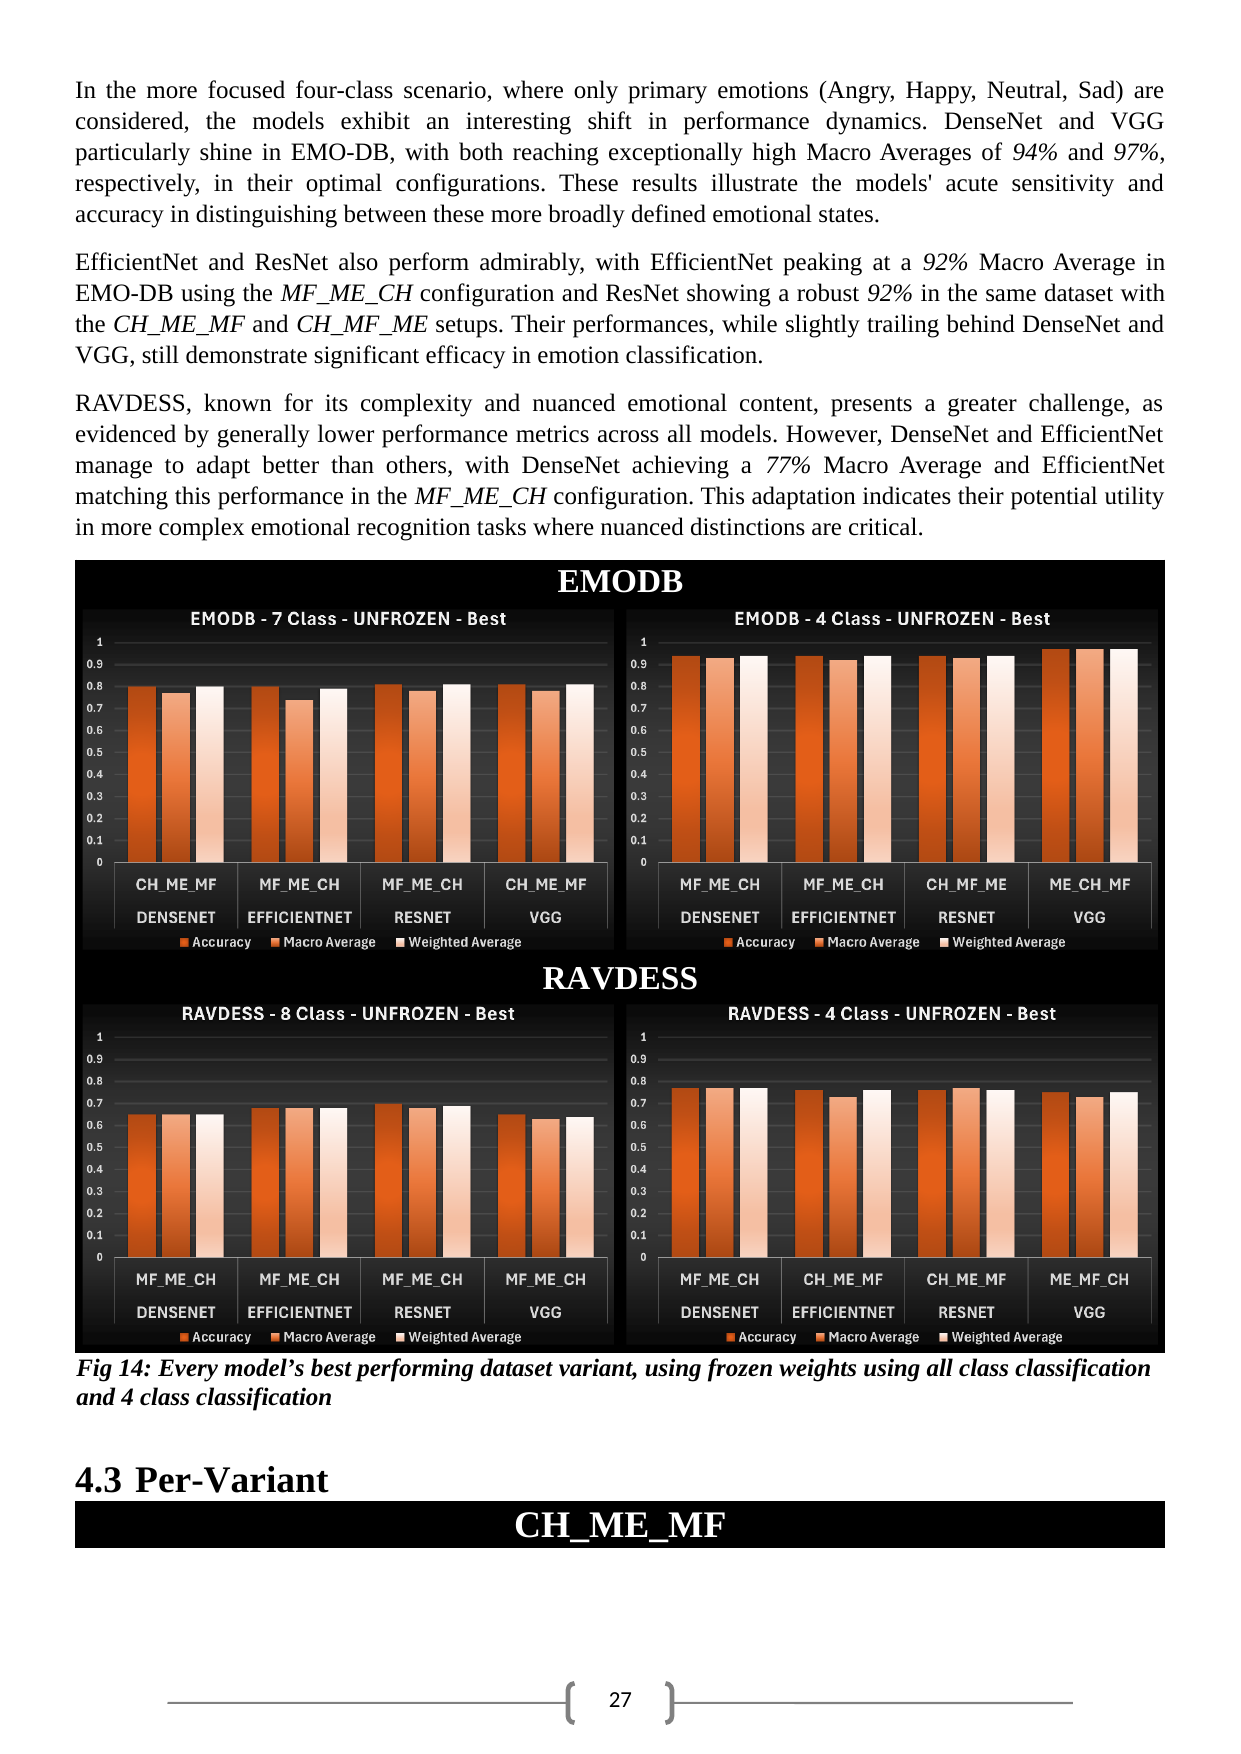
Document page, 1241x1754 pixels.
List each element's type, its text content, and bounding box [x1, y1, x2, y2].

picture [626, 996, 1158, 1352]
picture [626, 602, 1158, 957]
text In the more focused four-class scenario, where only primary emotions (Angry, Happy, Neutral, Sad) are considered, the models exhibit an interesting shift in performance dynamics. DenseNet and VGG particularly shine in EMO-DB, with both reaching exceptionally high Macro Averages of 94% and 97%, respectively, in their optimal configurations. These results illustrate the models' acute sensitivity and accuracy in distinguishing between these more broadly defined emotional states. [75, 75, 1165, 228]
text EfficientNet and ResNet also perform admirably, with EfficientNet peaking at a 92% Macro Average in EMO-DB using the MF_ME_CH configuration and ResNet showing a robust 92% in the same dataset with the CH_ME_MF and CH_MF_ME setups. Their performances, while slightly trailing behind DenseNet and VGG, still demonstrate significant efficacy in emotion classification. [75, 247, 1165, 369]
table_cell [1158, 997, 1163, 1351]
table_cell [1158, 602, 1163, 956]
table_cell [614, 602, 620, 956]
table_cell [614, 997, 620, 1351]
picture [82, 996, 614, 1352]
table_cell [77, 602, 82, 956]
table_cell [620, 602, 626, 956]
table_cell RAVDESS [77, 959, 1163, 997]
table_header EMODB [77, 562, 1163, 600]
table_cell [620, 997, 626, 1351]
table_header CH_ME_MF [77, 1503, 1163, 1546]
subtitle Per-Variant [75, 1458, 1165, 1501]
picture [82, 602, 614, 957]
text RAVDESS, known for its complexity and nuanced emotional content, presents a greater challenge, as evidenced by generally lower performance metrics across all models. However, DenseNet and EfficientNet manage to adapt better than others, with DenseNet achieving a 77% Macro Average and EfficientNet matching this performance in the MF_ME_CH configuration. This adaptation indicates their potential utility in more complex emotional recognition tasks where nuanced distinctions are critical. [75, 388, 1165, 541]
table_cell [77, 997, 82, 1351]
table_cell Fig 14: Every model’s best performing dataset variant, using frozen weights using all class classification and 4 class classification [76, 1353, 1164, 1411]
